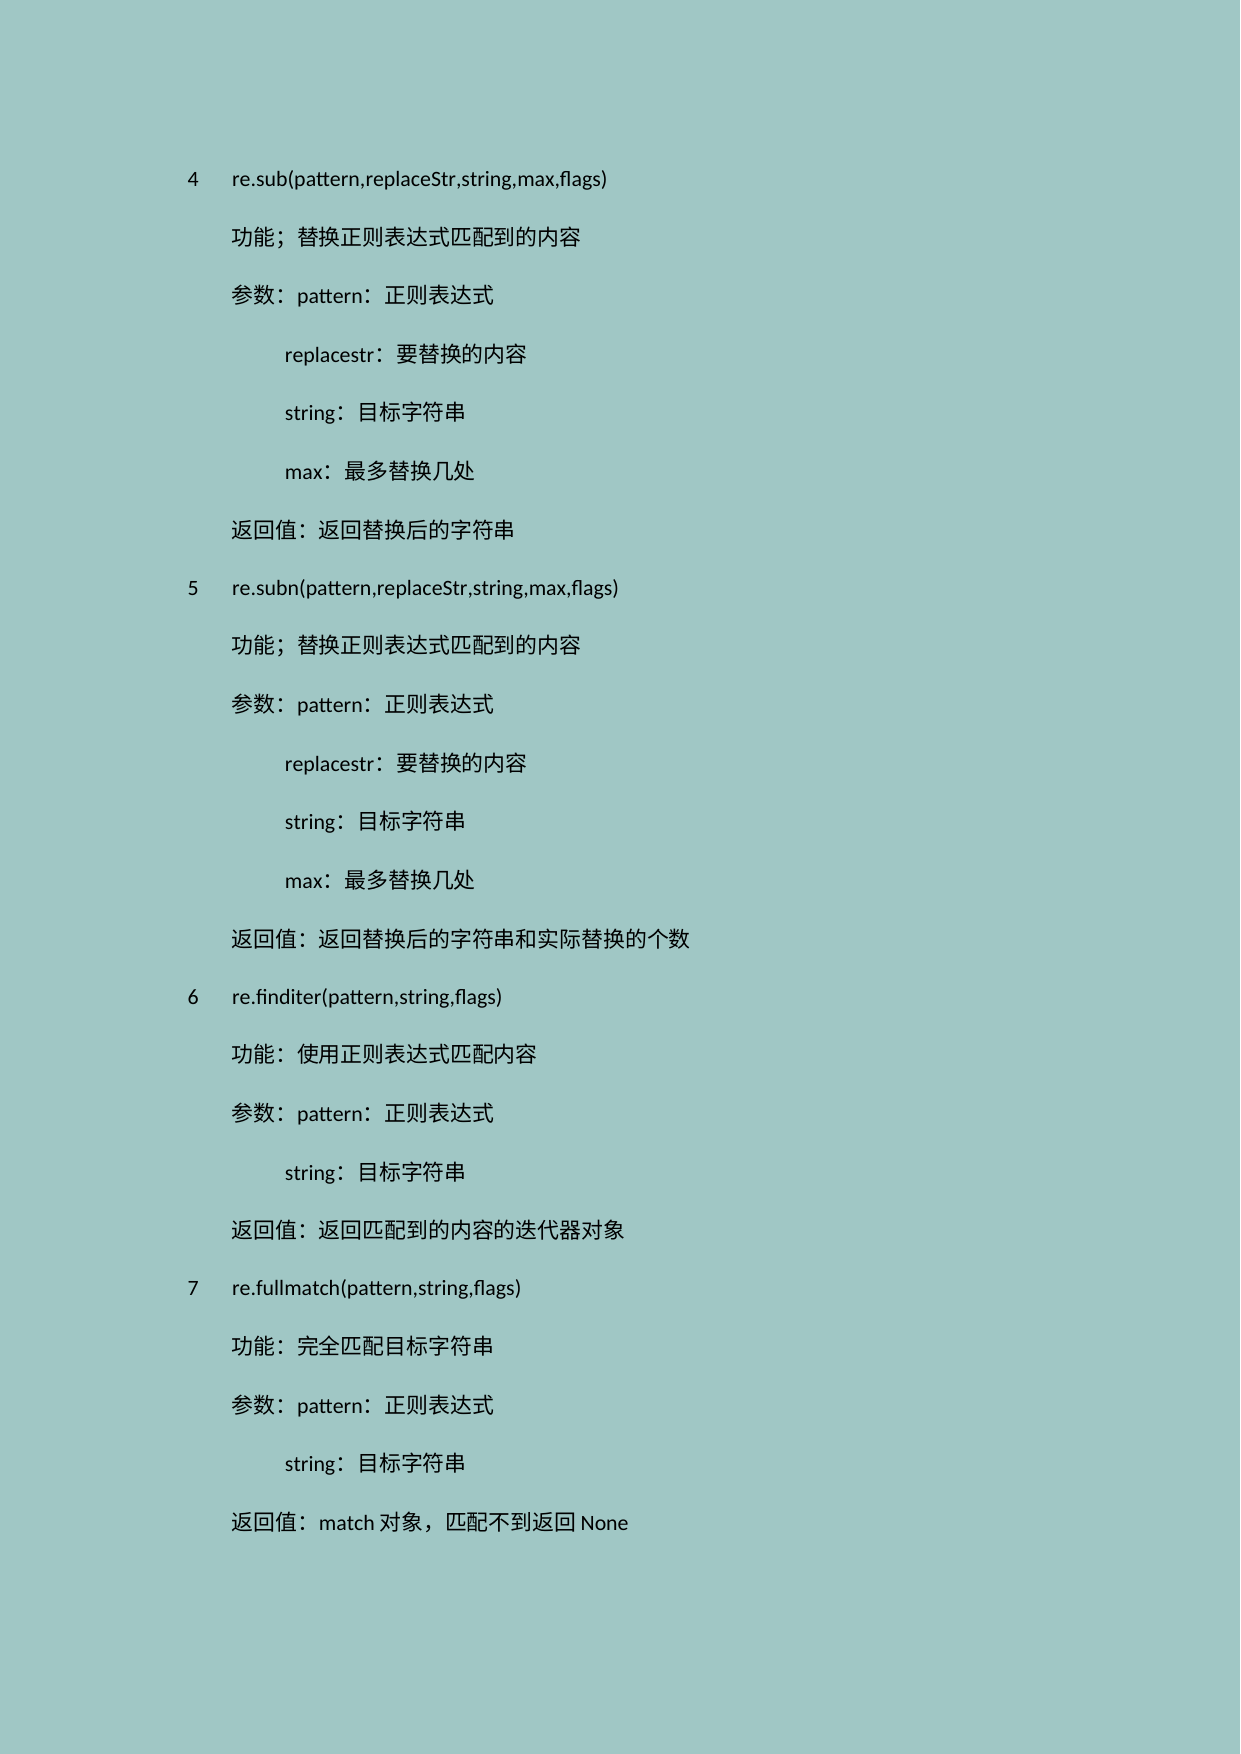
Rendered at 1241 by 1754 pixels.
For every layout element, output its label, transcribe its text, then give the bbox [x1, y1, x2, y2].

list string：目标字符串 [231, 395, 1053, 427]
list 返回值：match对象，匹配不到返回None [231, 1504, 1053, 1537]
list 参数：pattern：正则表达式 [231, 687, 1053, 719]
list 功能：使用正则表达式匹配内容 [231, 1037, 1053, 1069]
list max：最多替换几处 [231, 454, 1053, 486]
list 返回值：返回替换后的字符串 [231, 512, 1053, 545]
list 参数：pattern：正则表达式 [231, 1096, 1053, 1128]
list max：最多替换几处 [231, 863, 1053, 895]
list replacestr：要替换的内容 [231, 745, 1053, 778]
list string：目标字符串 [231, 804, 1053, 836]
list 功能：完全匹配目标字符串 [231, 1329, 1053, 1361]
list 功能；替换正则表达式匹配到的内容 [231, 628, 1053, 661]
list re.fullmatch(pattern,string,flags) [187, 1272, 1053, 1304]
list 参数：pattern：正则表达式 [231, 278, 1053, 310]
list 返回值：返回替换后的字符串和实际替换的个数 [231, 921, 1053, 954]
list re.finditer(pattern,string,flags) [187, 980, 1053, 1012]
list replacestr：要替换的内容 [231, 336, 1053, 369]
list string：目标字符串 [231, 1154, 1053, 1187]
list re.sub(pattern,replaceStr,string,max,flags) [187, 162, 1053, 194]
list 参数：pattern：正则表达式 [231, 1387, 1053, 1420]
list 功能；替换正则表达式匹配到的内容 [231, 219, 1053, 252]
list re.subn(pattern,replaceStr,string,max,flags) [187, 571, 1053, 603]
list string：目标字符串 [231, 1446, 1053, 1478]
list 返回值：返回匹配到的内容的迭代器对象 [231, 1213, 1053, 1245]
